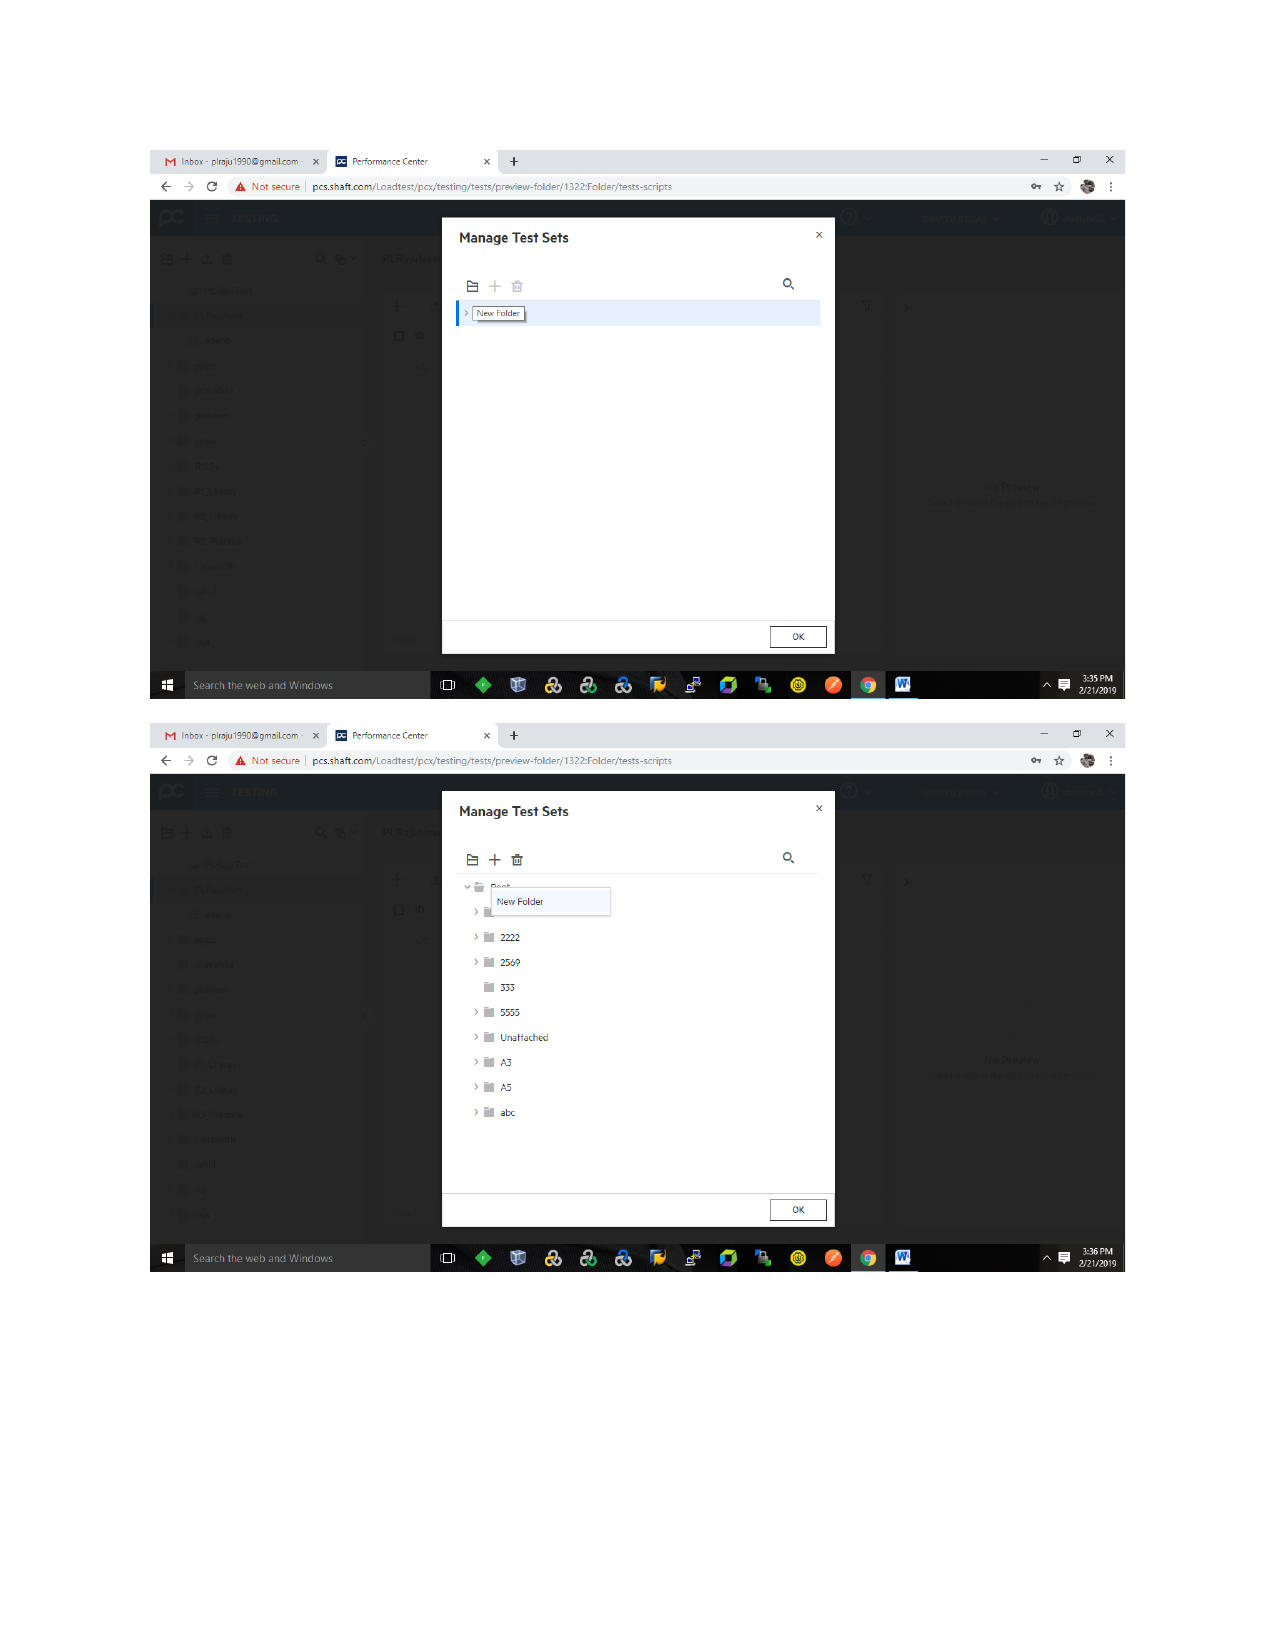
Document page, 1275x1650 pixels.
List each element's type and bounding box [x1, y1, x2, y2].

picture [150, 150, 1125, 699]
picture [150, 723, 1125, 1272]
